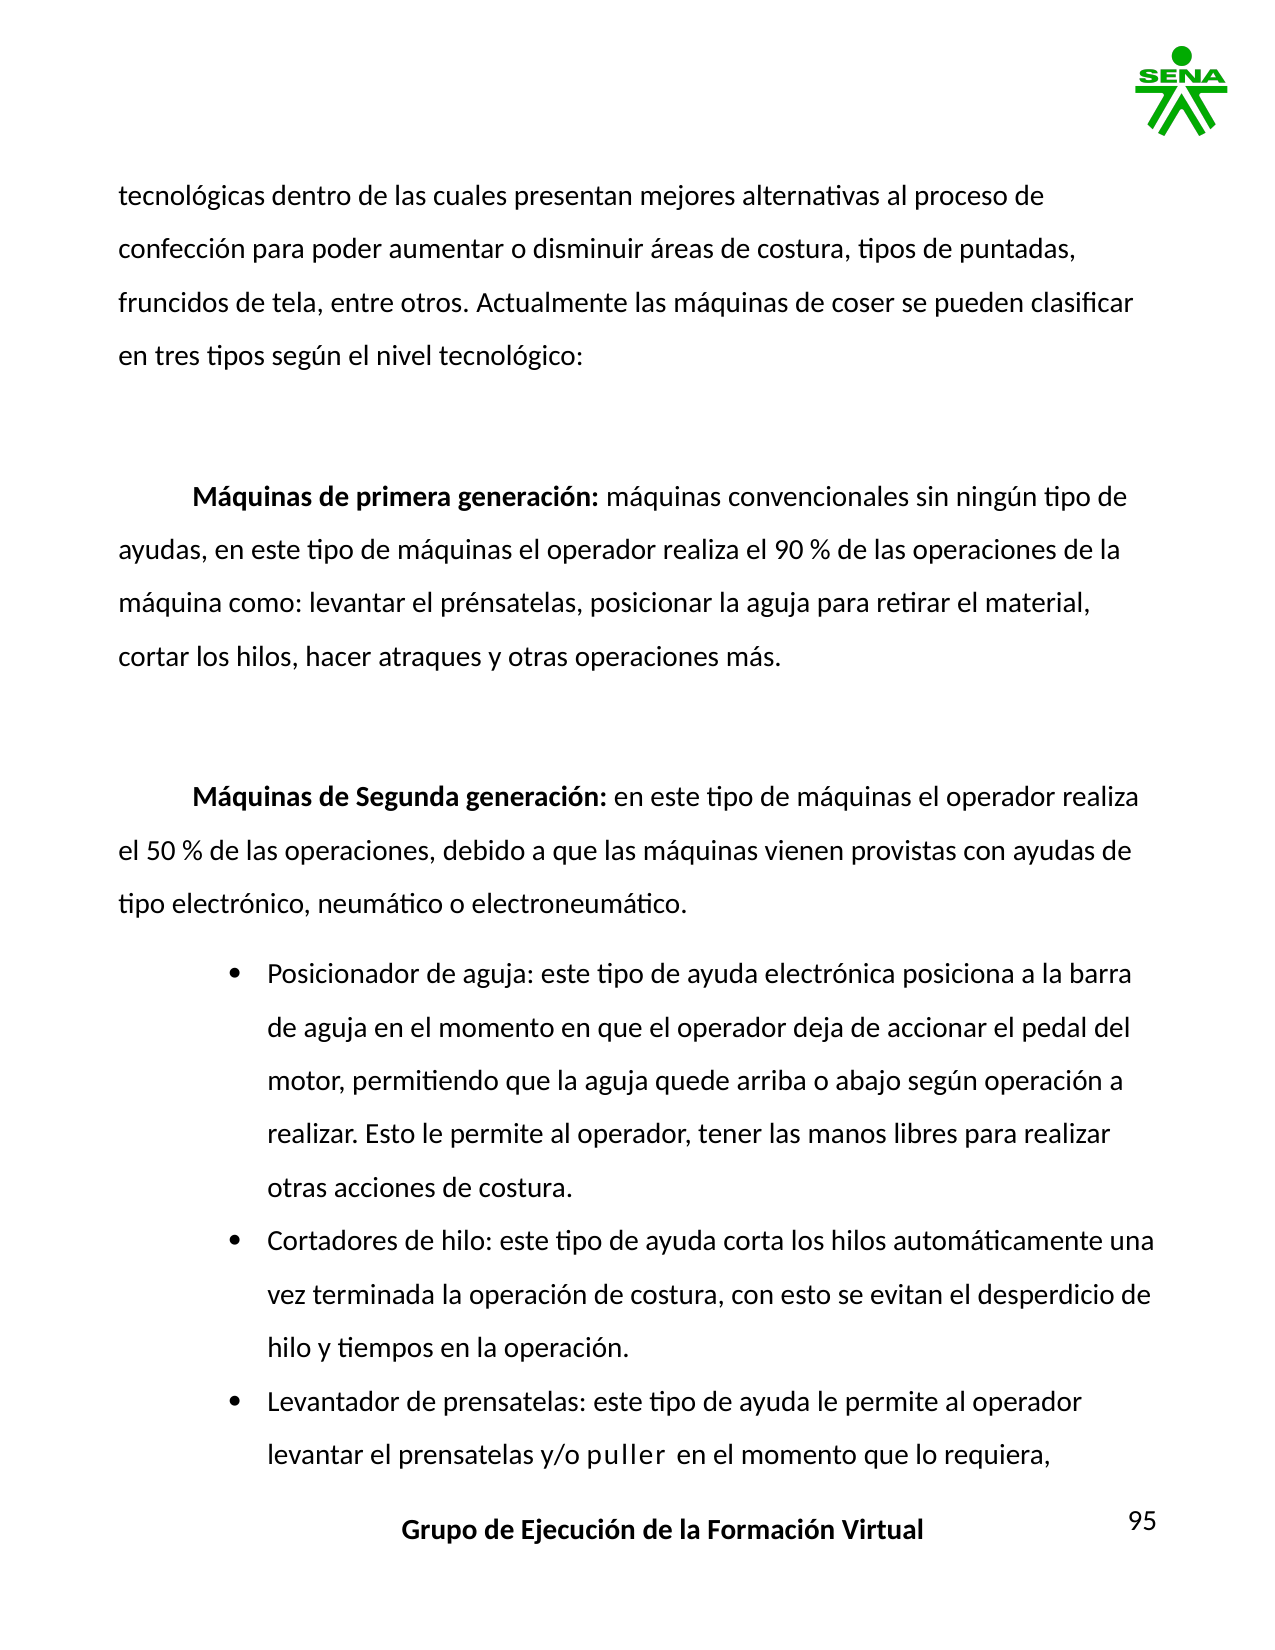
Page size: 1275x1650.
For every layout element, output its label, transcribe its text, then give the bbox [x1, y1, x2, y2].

text Máquinas de Segunda generación: en este tipo de máquinas el operador realiza el 50 % de las operaciones, debido a que las máquinas vienen provistas con ayudas de tipo electrónico, neumático o electroneumático. [118, 778, 1157, 921]
text Máquinas de primera generación: máquinas convencionales sin ningún tipo de ayudas, en este tipo de máquinas el operador realiza el 90 % de las operaciones de la máquina como: levantar el prénsatelas, posicionar la aguja para retirar el material, cortar los hilos, hacer atraques y otras operaciones más. [118, 478, 1157, 674]
list Posicionador de aguja: este tipo de ayuda electrónica posiciona a la barra de aguja en el momento en que el operador deja de accionar el pedal del motor, permitiendo que la aguja quede arriba o abajo según operación a realizar. Esto le permite al operador, tener las manos libres para realizar otras acciones de costura. [229, 955, 1157, 1204]
list Cortadores de hilo: este tipo de ayuda corta los hilos automáticamente una vez terminada la operación de costura, con esto se evitan el desperdicio de hilo y tiempos en la operación. [229, 1222, 1157, 1365]
picture [1135, 46, 1228, 136]
